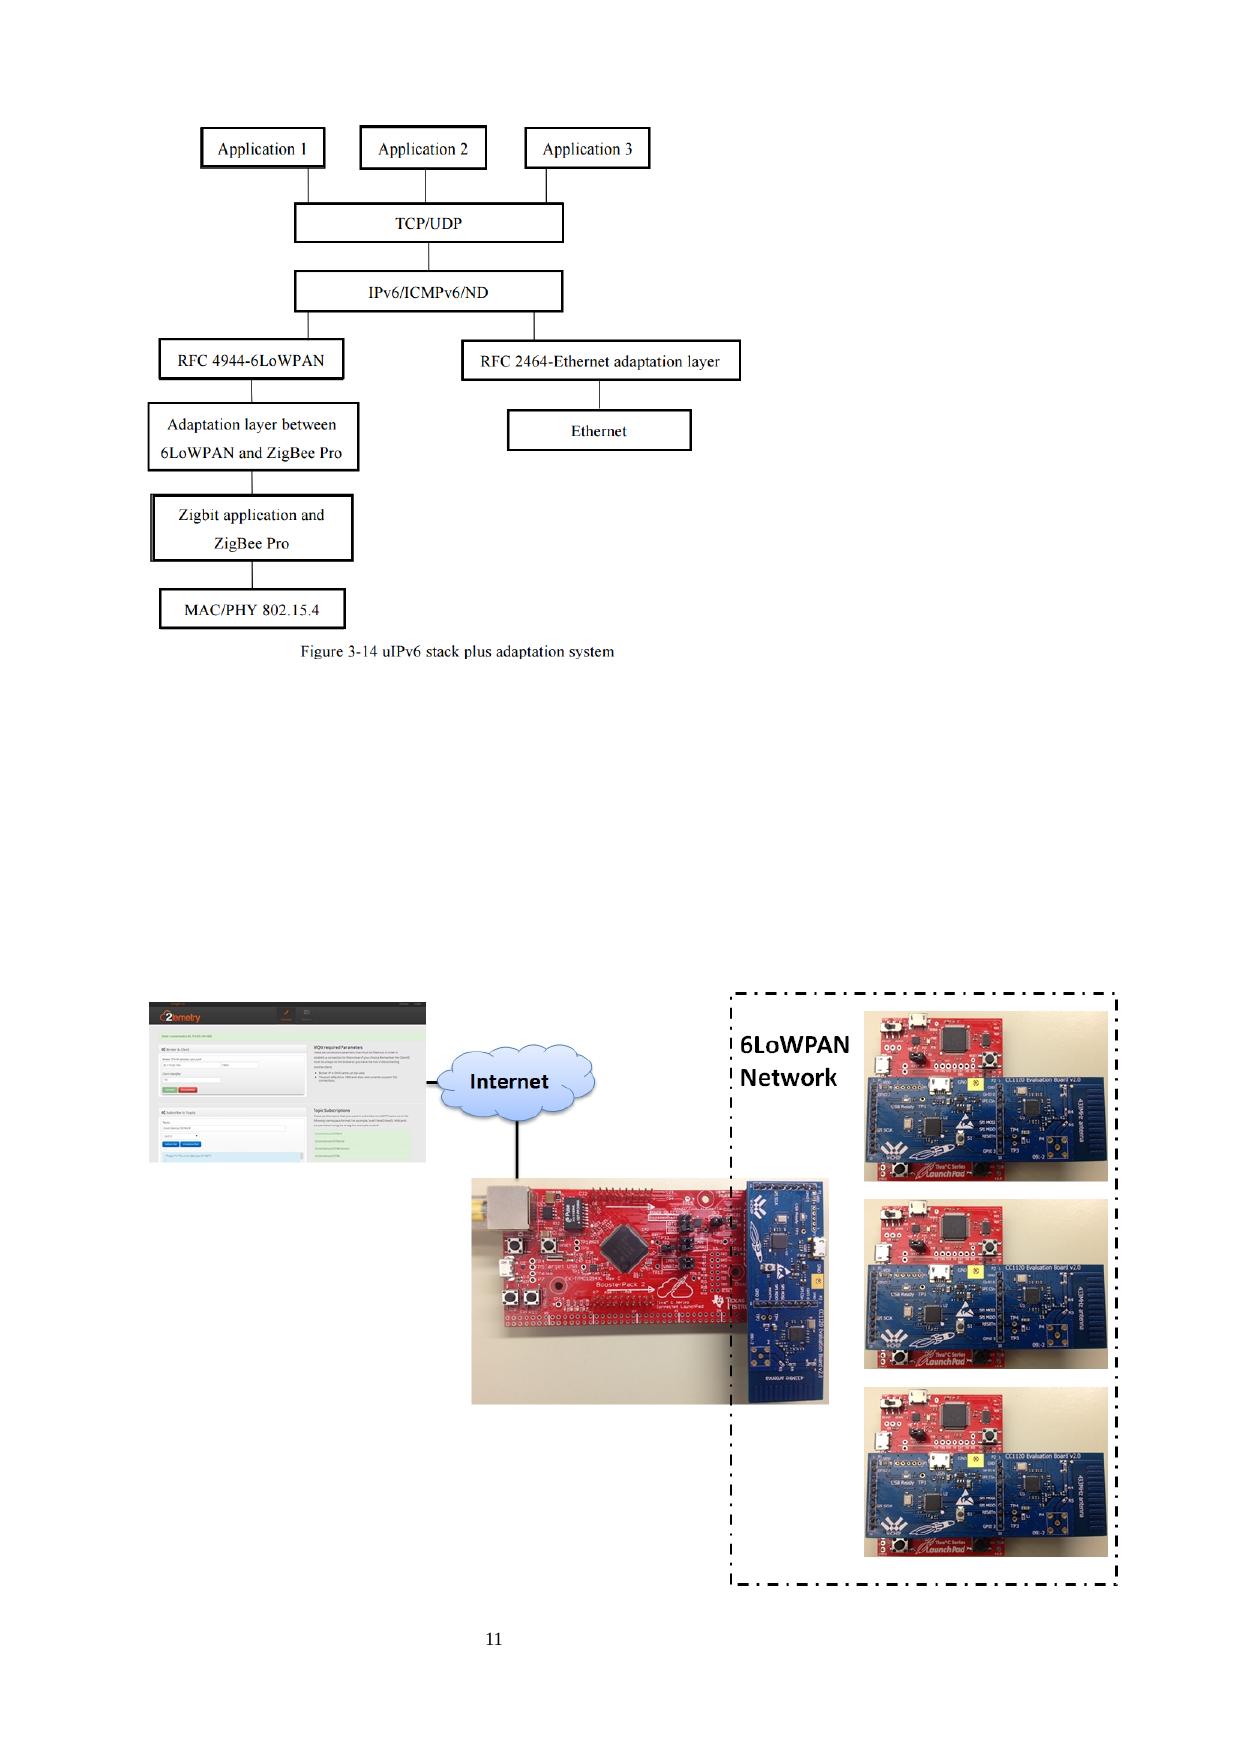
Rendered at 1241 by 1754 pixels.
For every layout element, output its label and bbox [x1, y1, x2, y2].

picture [147, 986, 1122, 1590]
picture [147, 125, 743, 659]
